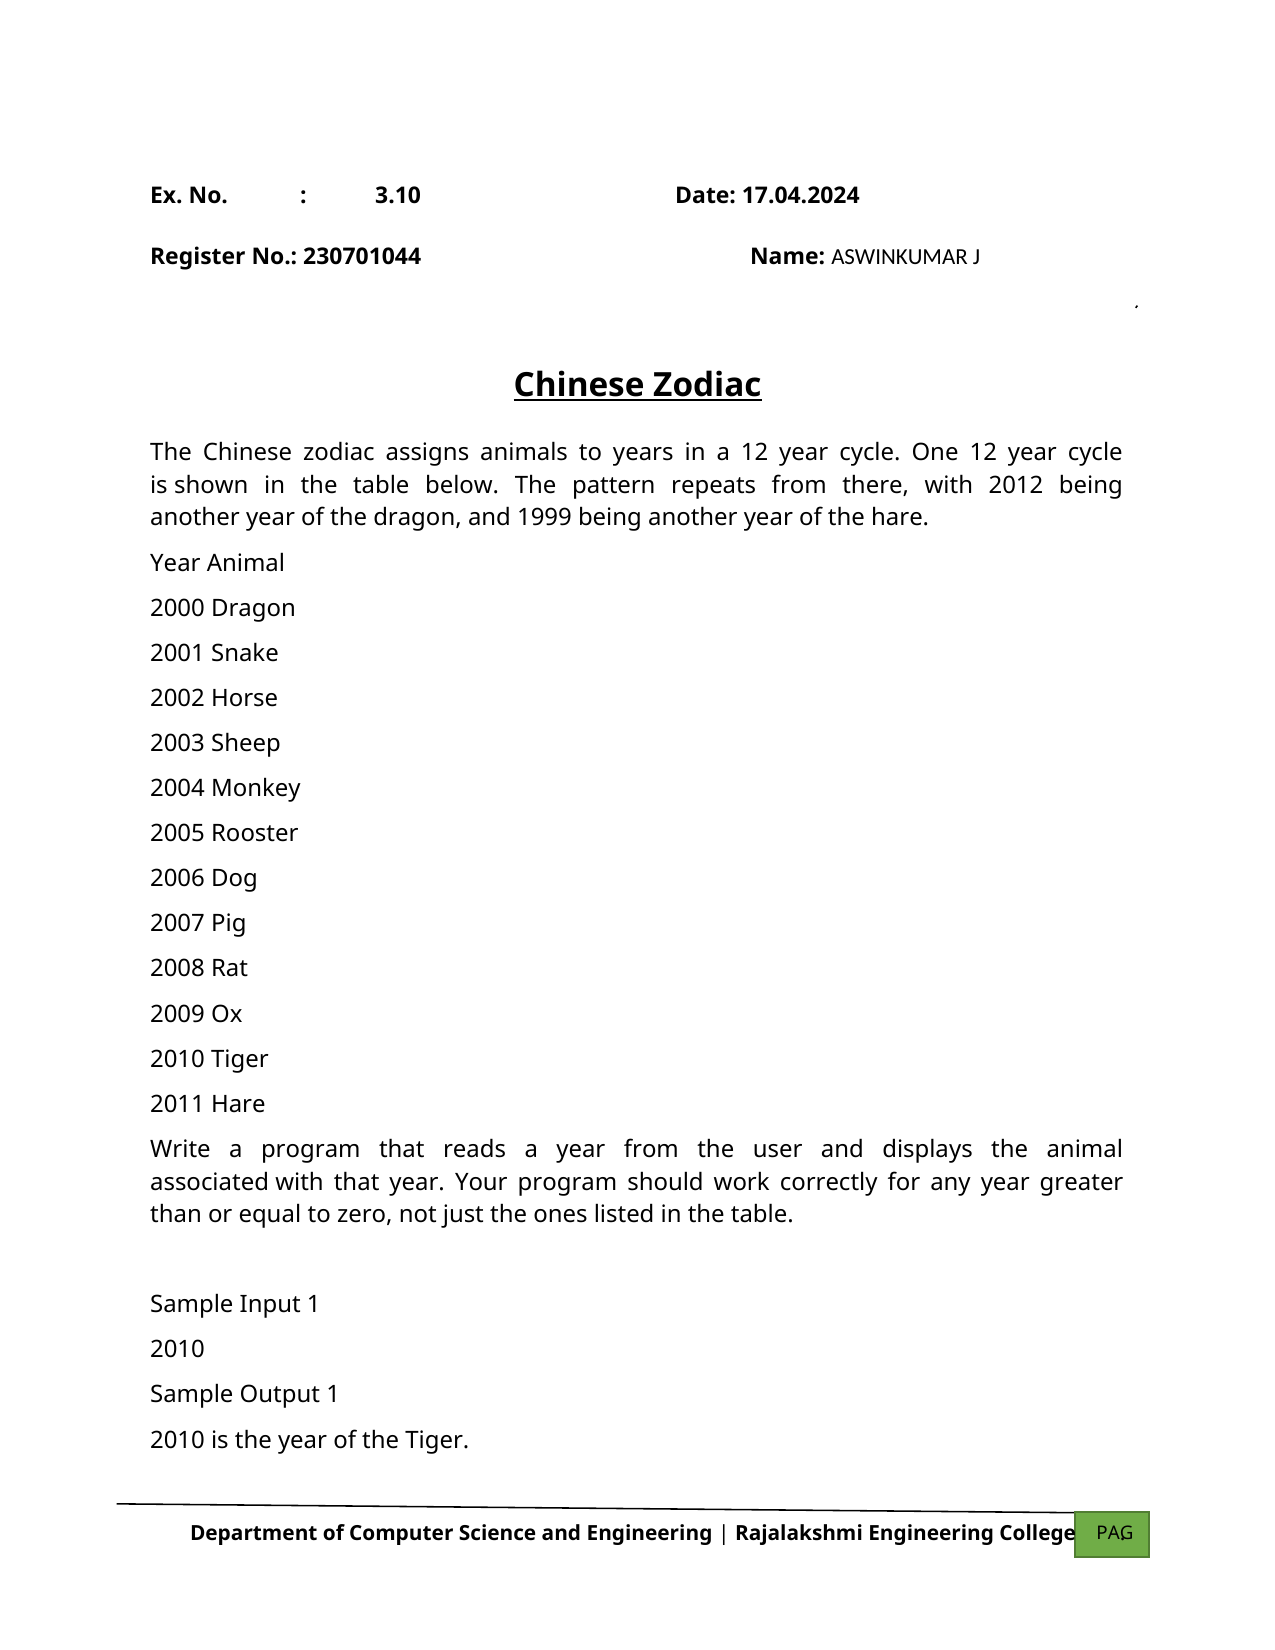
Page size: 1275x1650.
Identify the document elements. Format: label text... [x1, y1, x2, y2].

text 2010 [150, 1332, 1125, 1365]
text 2009 Ox [150, 996, 1125, 1029]
text Sample Output 1 [150, 1377, 1125, 1410]
text 2010 Tiger [150, 1041, 1125, 1074]
text Ex. No. : 3.10 Date: 17.04.2024 [150, 179, 1125, 210]
text 2002 Horse [150, 681, 1125, 713]
text 2000 Dragon [150, 590, 1125, 623]
text 2005 Rooster [150, 816, 1125, 848]
text Year Animal [150, 545, 1125, 578]
text 2011 Hare [150, 1087, 1125, 1119]
text 2006 Dog [150, 861, 1125, 894]
text Register No.: 230701044 Name: ASWINKUMAR J [150, 239, 1125, 271]
text Sample Input 1 [150, 1287, 1125, 1320]
text 2007 Pig [150, 906, 1125, 939]
text The Chinese zodiac assigns animals to years in a 12 year cycle. One 12 year cycle is shown in the table below. The pattern repeats from there, with 2012 being another year of the dragon, and 1999 being another year of the hare. [150, 435, 1125, 533]
text 2010 is the year of the Tiger. [150, 1422, 1125, 1455]
text 2004 Monkey [150, 771, 1125, 803]
text 2003 Sheep [150, 726, 1125, 758]
text 2008 Rat [150, 951, 1125, 984]
text Chinese Zodiac [150, 360, 1125, 406]
text Write a program that reads a year from the user and displays the animal associated with that year. Your program should work correctly for any year greater than or equal to zero, not just the ones listed in the table. [150, 1132, 1125, 1229]
text 2001 Snake [150, 636, 1125, 668]
